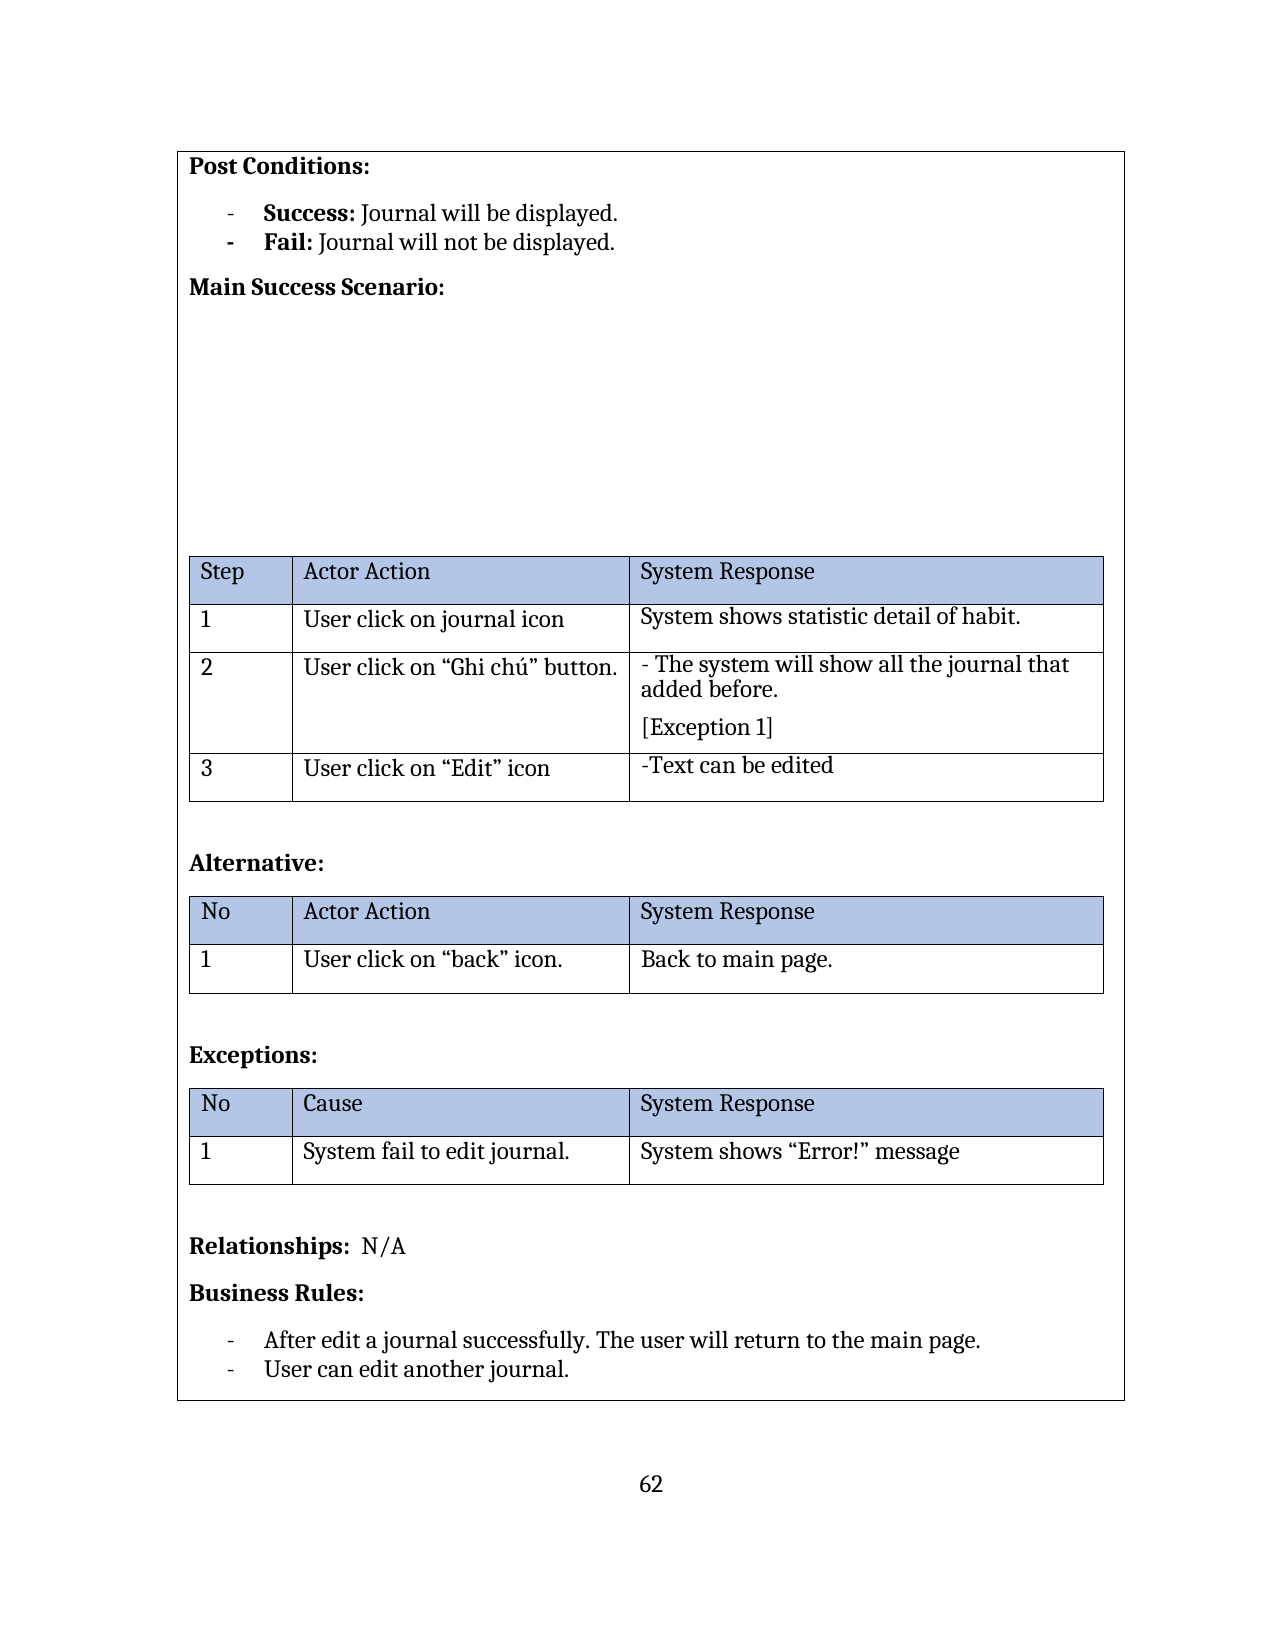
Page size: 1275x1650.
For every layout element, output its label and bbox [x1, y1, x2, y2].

table_cell [178, 152, 1124, 1400]
